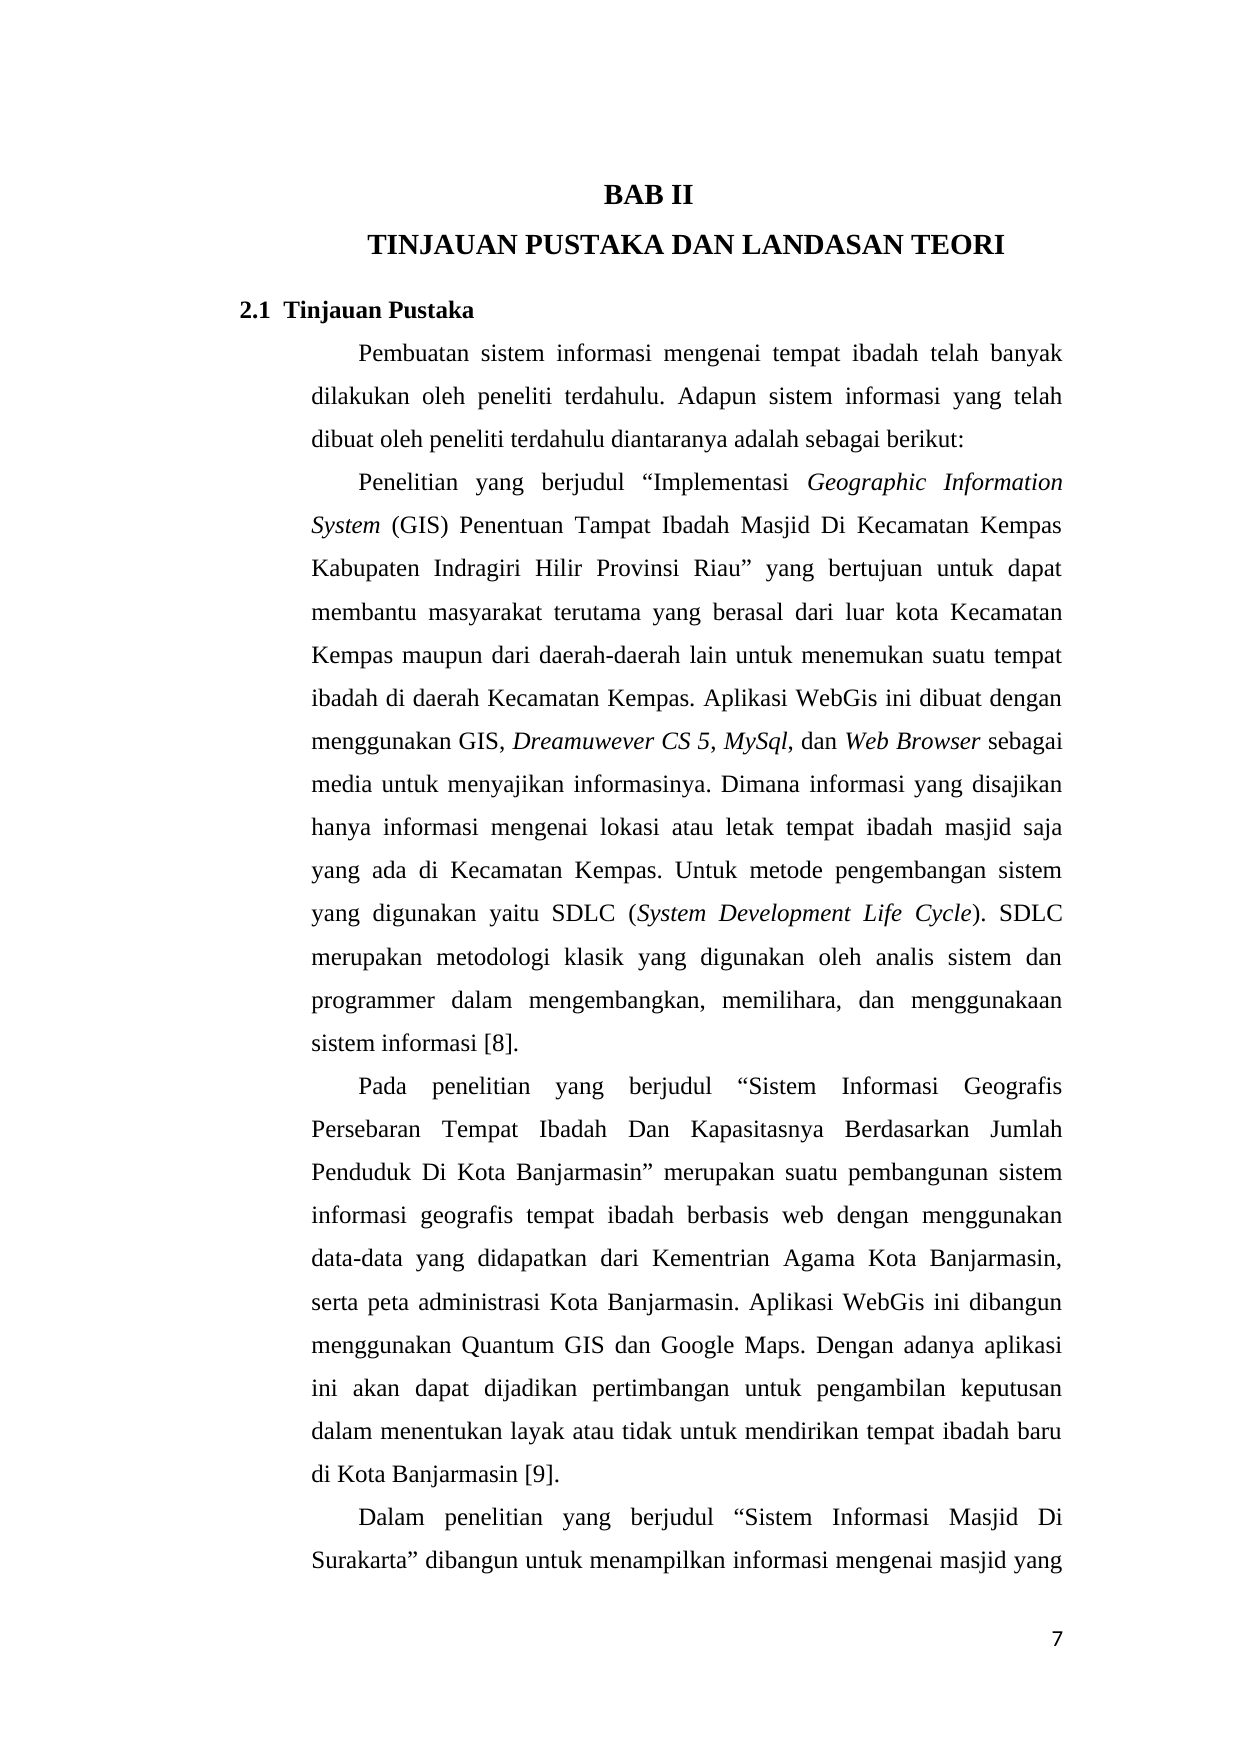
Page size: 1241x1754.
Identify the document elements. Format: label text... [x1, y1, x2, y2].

text Penelitian yang berjudul “Implementasi Geographic Information System (GIS) Penentuan Tampat Ibadah Masjid Di Kecamatan Kempas Kabupaten Indragiri Hilir Provinsi Riau” yang bertujuan untuk dapat membantu masyarakat terutama yang berasal dari luar kota Kecamatan Kempas maupun dari daerah-daerah lain untuk menemukan suatu tempat ibadah di daerah Kecamatan Kempas. Aplikasi WebGis ini dibuat dengan menggunakan GIS, Dreamuwever CS 5, MySql, dan Web Browser sebagai media untuk menyajikan informasinya. Dimana informasi yang disajikan hanya informasi mengenai lokasi atau letak tempat ibadah masjid saja yang ada di Kecamatan Kempas. Untuk metode pengembangan sistem yang digunakan yaitu SDLC (System Development Life Cycle). SDLC merupakan metodologi klasik yang digunakan oleh analis sistem dan programmer dalam mengembangkan, memilihara, dan menggunakaan sistem informasi [8]. [311, 467, 1063, 1057]
text Pembuatan sistem informasi mengenai tempat ibadah telah banyak dilakukan oleh peneliti terdahulu. Adapun sistem informasi yang telah dibuat oleh peneliti terdahulu diantaranya adalah sebagai berikut: [311, 338, 1063, 453]
subtitle Tinjauan Pustaka [239, 295, 1063, 323]
text BAB II TINJAUAN PUSTAKA DAN LANDASAN TEORI [236, 177, 1061, 261]
text Pada penelitian yang berjudul “Sistem Informasi Geografis Persebaran Tempat Ibadah Dan Kapasitasnya Berdasarkan Jumlah Penduduk Di Kota Banjarmasin” merupakan suatu pembangunan sistem informasi geografis tempat ibadah berbasis web dengan menggunakan data-data yang didapatkan dari Kementrian Agama Kota Banjarmasin, serta peta administrasi Kota Banjarmasin. Aplikasi WebGis ini dibangun menggunakan Quantum GIS dan Google Maps. Dengan adanya aplikasi ini akan dapat dijadikan pertimbangan untuk pengambilan keputusan dalam menentukan layak atau tidak untuk mendirikan tempat ibadah baru di Kota Banjarmasin [9]. [311, 1071, 1063, 1488]
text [311, 1502, 1063, 1574]
